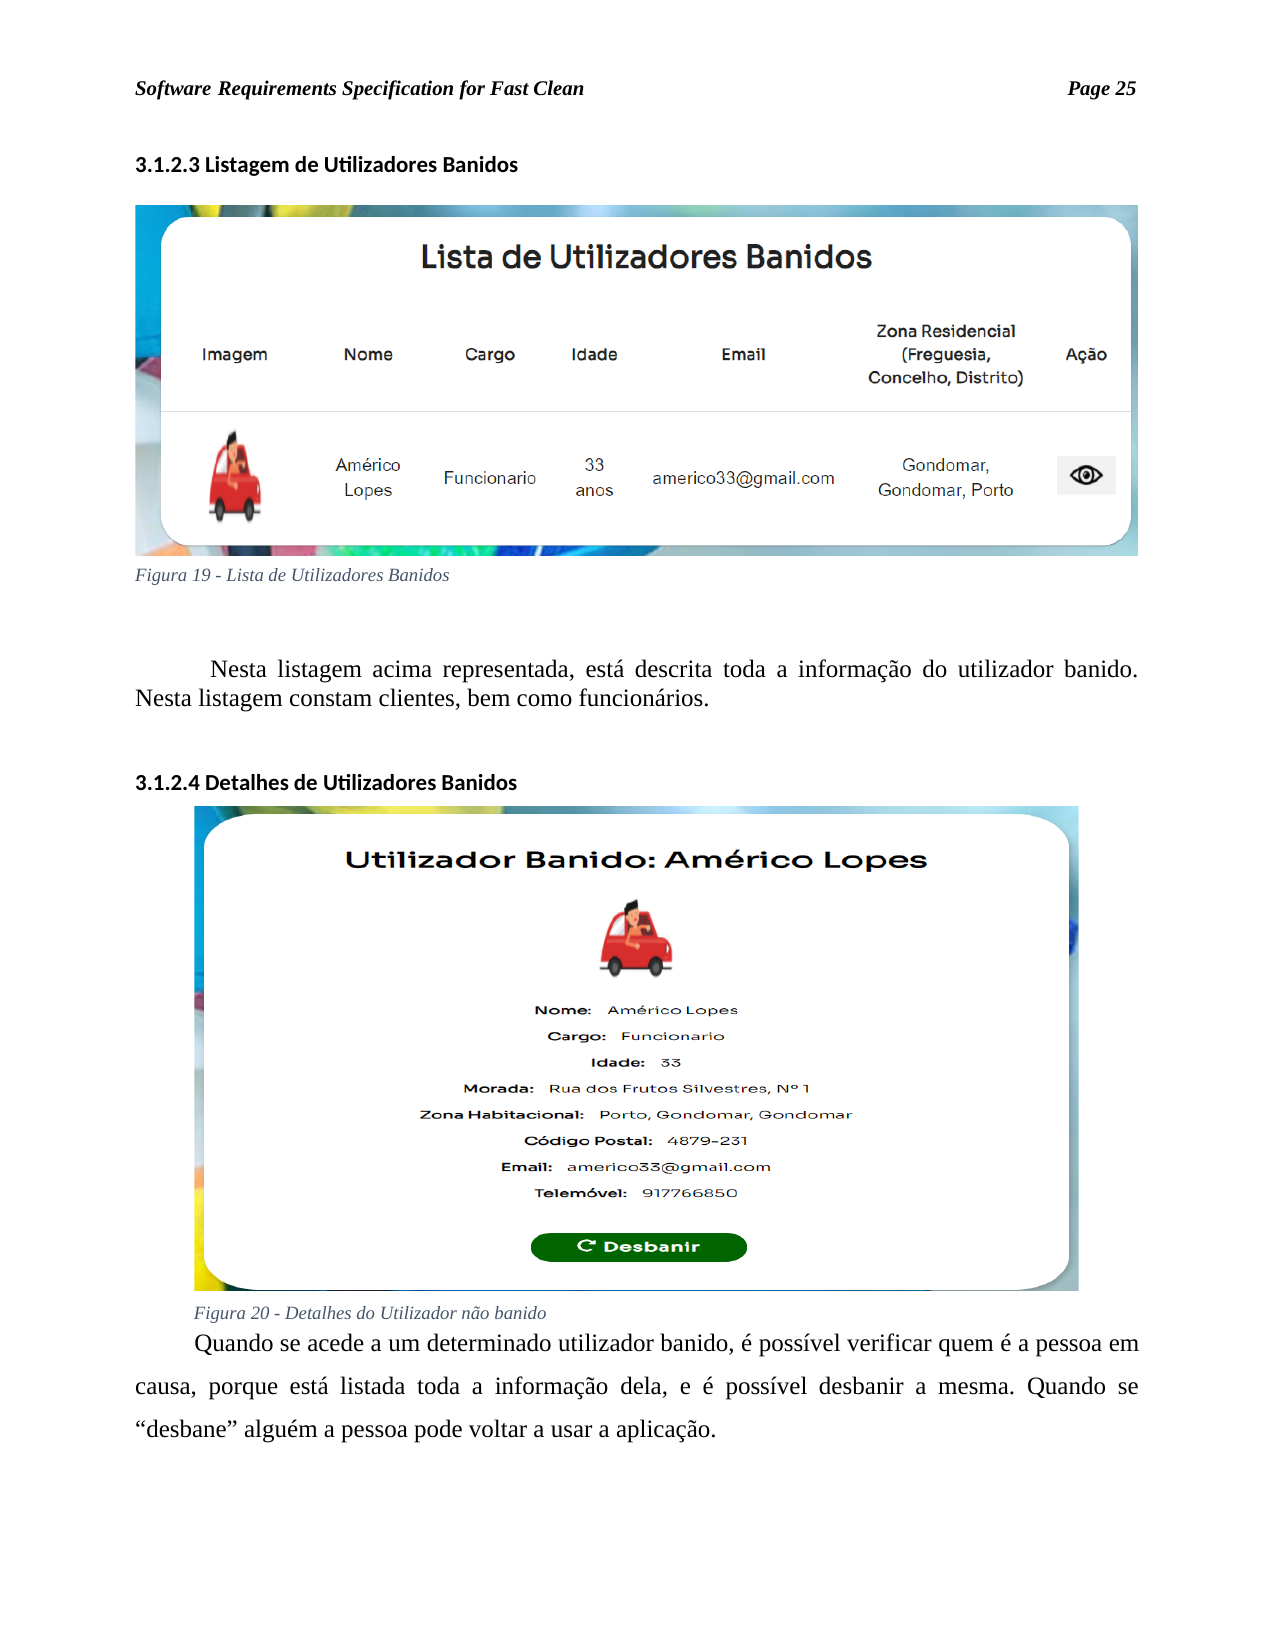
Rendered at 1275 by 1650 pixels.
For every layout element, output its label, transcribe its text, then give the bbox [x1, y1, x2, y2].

text 3.1.2.3 Listagem de Utilizadores Banidos [135, 150, 1140, 178]
picture [194, 806, 1078, 1292]
text Nesta listagem acima representada, está descrita toda a informação do utilizador banido. Nesta listagem constam clientes, bem como funcionários. [135, 654, 1140, 712]
text 3.1.2.4 Detalhes de Utilizadores Banidos [135, 768, 1140, 796]
picture [135, 205, 1139, 556]
